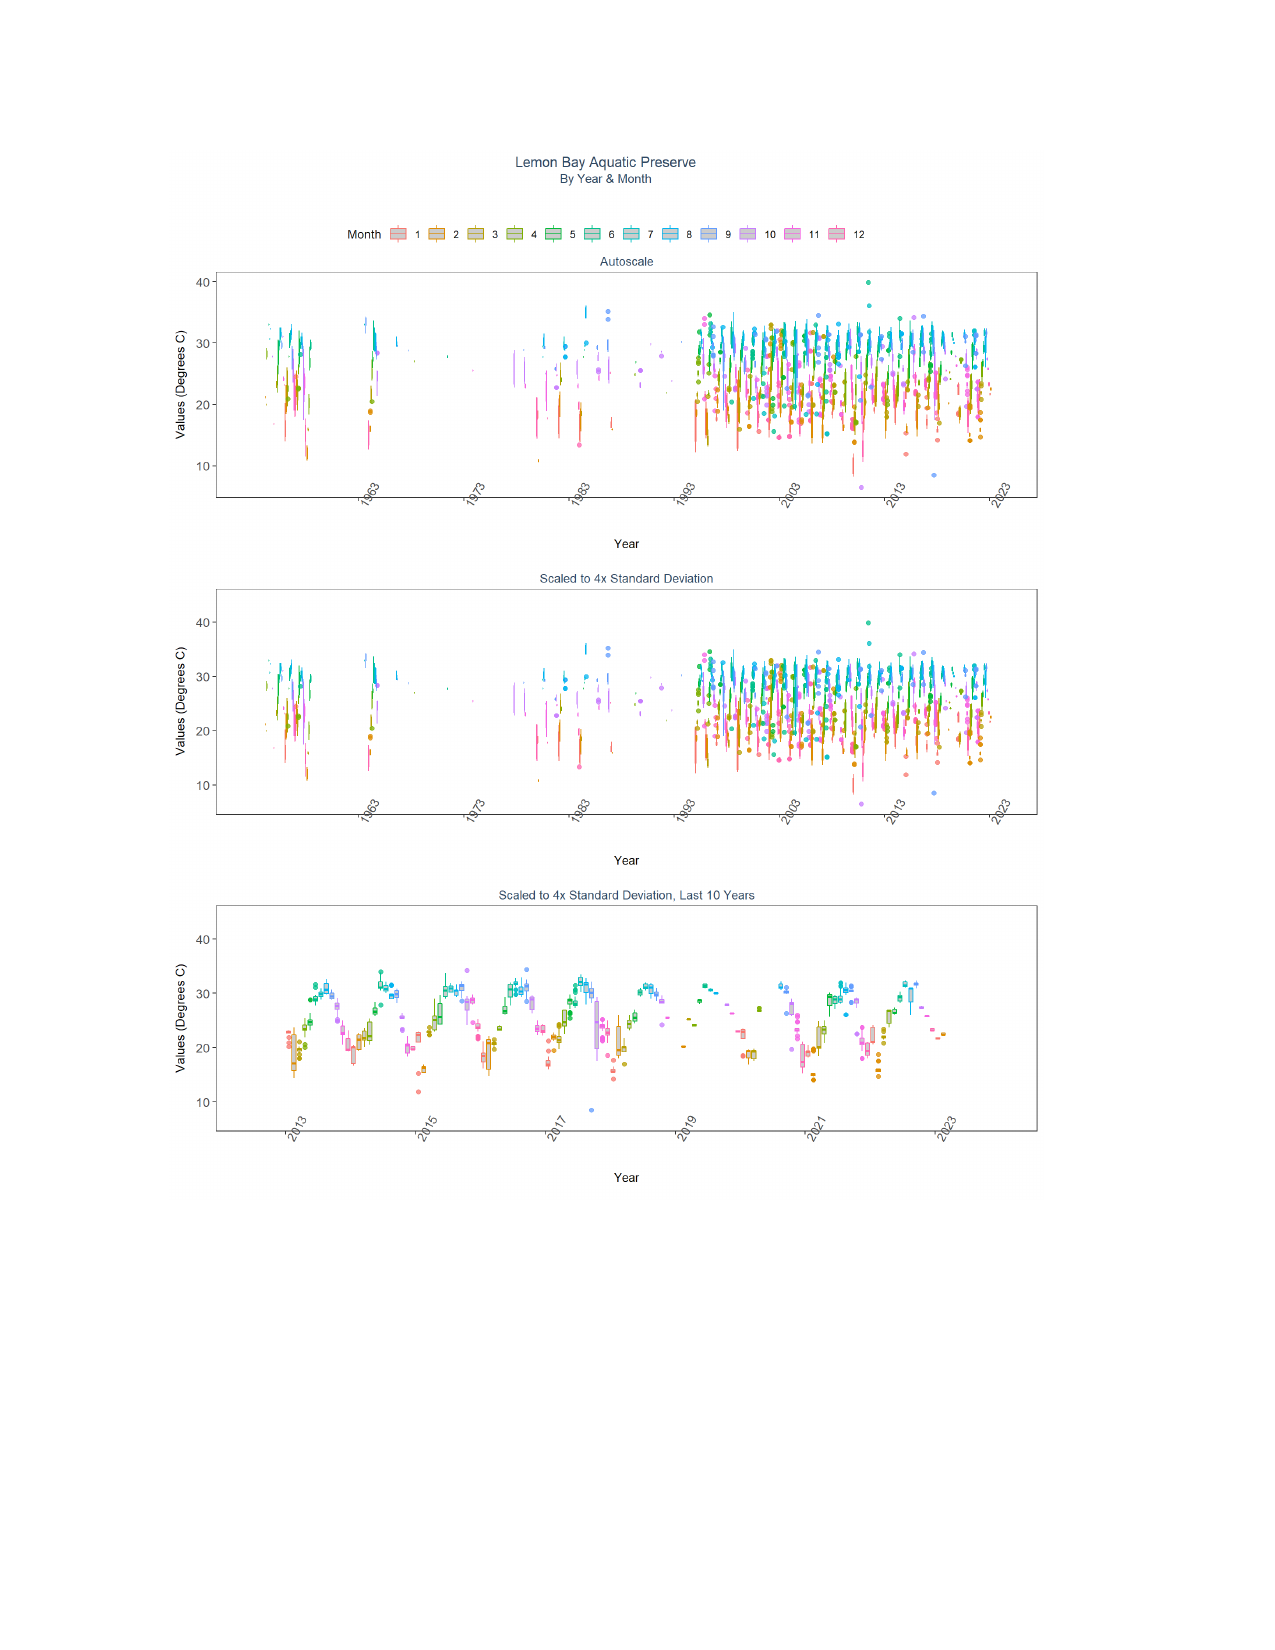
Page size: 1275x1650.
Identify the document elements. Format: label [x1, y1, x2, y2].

picture [168, 150, 1044, 1200]
